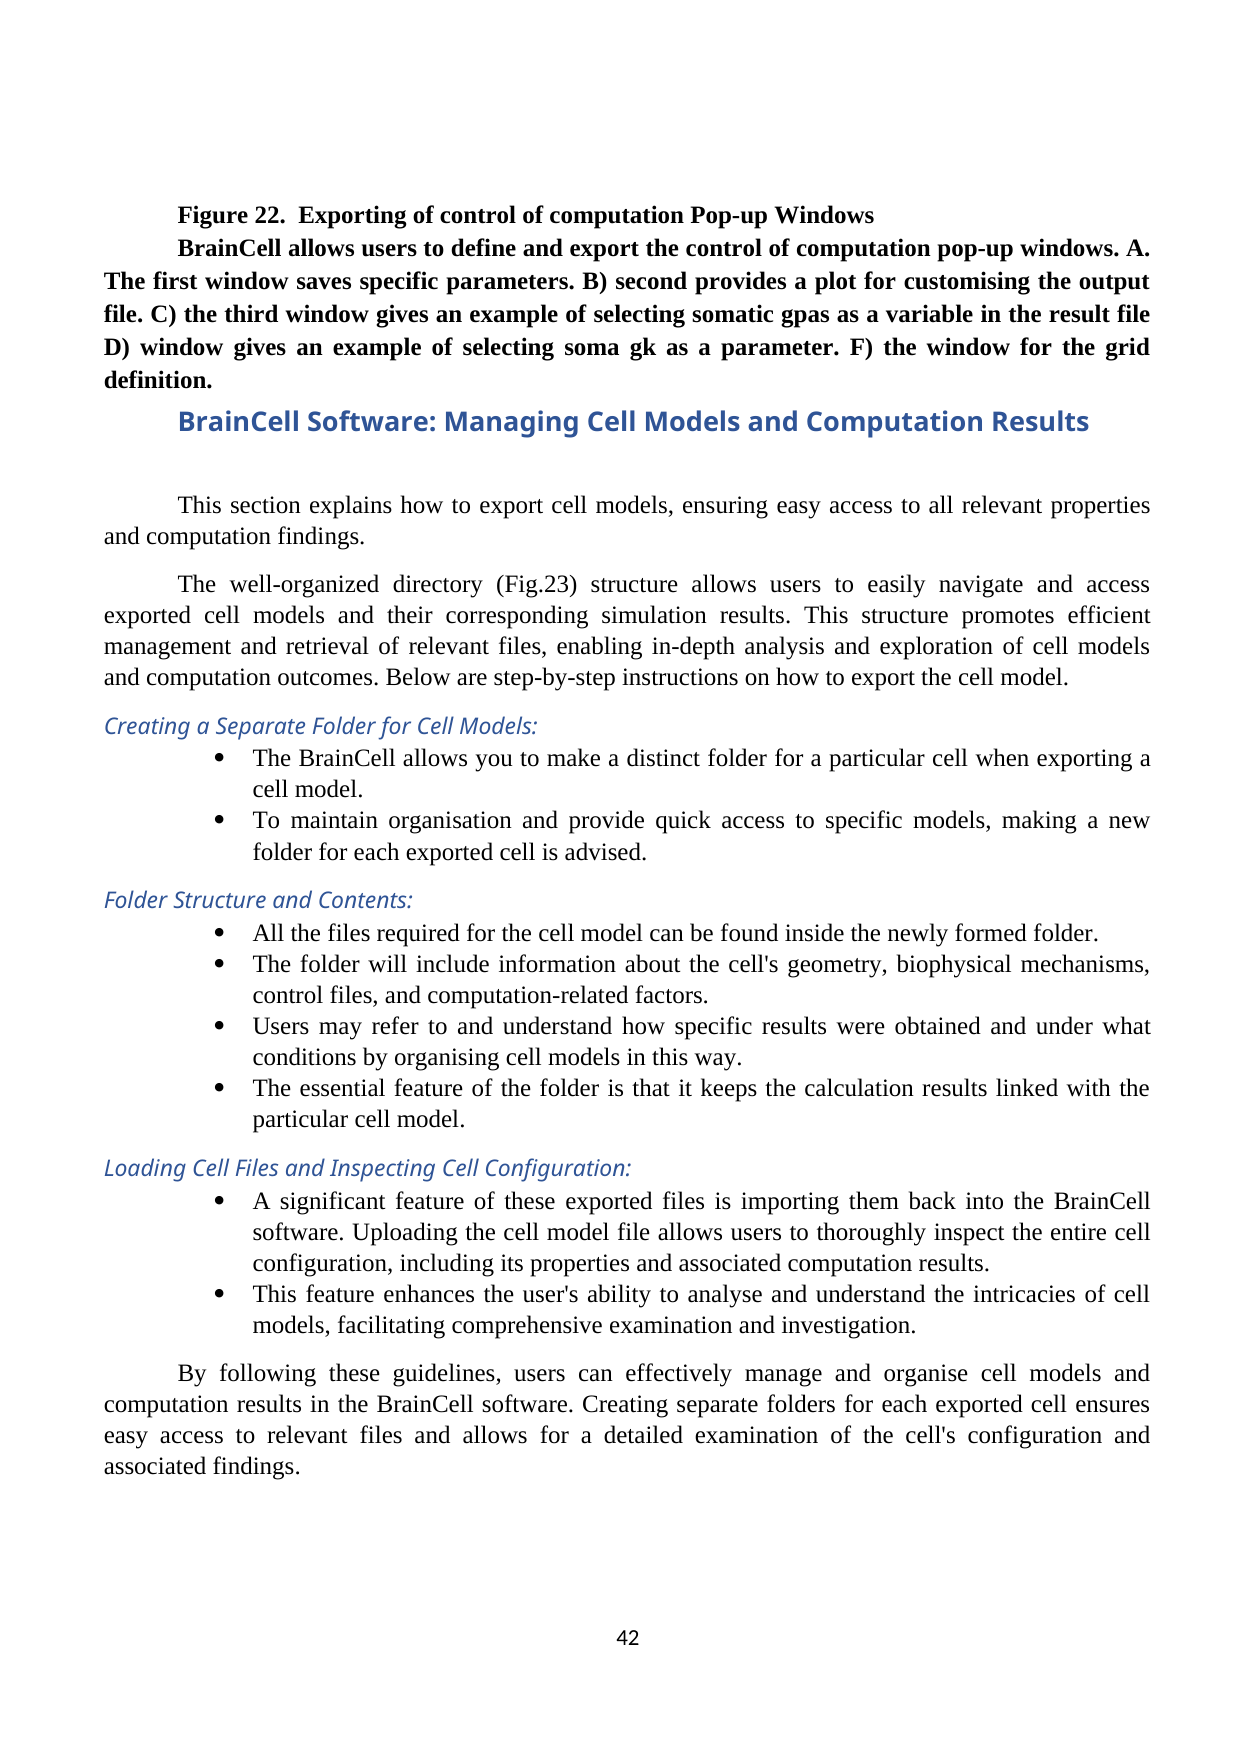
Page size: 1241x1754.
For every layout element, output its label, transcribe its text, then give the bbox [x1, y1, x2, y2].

list To maintain organisation and provide quick access to specific models, making a new folder for each exported cell is advised. [215, 806, 1152, 865]
list A significant feature of these exported files is importing them back into the BrainCell software. Uploading the cell model file allows users to thoroughly inspect the entire cell configuration, including its properties and associated computation results. [215, 1186, 1152, 1277]
list The essential feature of the folder is that it keeps the calculation results linked with the particular cell model. [215, 1073, 1152, 1133]
text BrainCell allows users to define and export the control of computation pop-up windows. A. The first window saves specific parameters. B) second provides a plot for customising the output file. C) the third window gives an example of selecting somatic gpas as a variable in the result file D) window gives an example of selecting soma gk as a parameter. F) the window for the grid definition. [103, 233, 1152, 394]
subtitle Creating a Separate Folder for Cell Models: [103, 710, 1152, 741]
text By following these guidelines, users can effectively manage and organise cell models and computation results in the BrainCell software. Creating separate folders for each exported cell ensures easy access to relevant files and allows for a detailed examination of the cell's configuration and associated findings. [103, 1358, 1152, 1479]
list The folder will include information about the cell's geometry, biophysical mechanisms, control files, and computation-related factors. [215, 949, 1152, 1009]
subtitle BrainCell Software: Managing Cell Models and Computation Results [103, 403, 1152, 439]
list This feature enhances the user's ability to analyse and understand the intricacies of cell models, facilitating comprehensive examination and investigation. [215, 1279, 1152, 1339]
text Figure 22. Exporting of control of computation Pop-up Windows [103, 200, 1152, 228]
text The well-organized directory (Fig.23) structure allows users to easily navigate and access exported cell models and their corresponding simulation results. This structure promotes efficient management and retrieval of relevant files, enabling in-depth analysis and exploration of cell models and computation outcomes. Below are step-by-step instructions on how to export the cell model. [103, 569, 1152, 691]
subtitle Loading Cell Files and Inspecting Cell Configuration: [103, 1152, 1152, 1183]
list All the files required for the cell model can be found inside the newly formed folder. [215, 918, 1152, 947]
list The BrainCell allows you to make a distinct folder for a particular cell when exporting a cell model. [215, 743, 1152, 803]
list Users may refer to and understand how specific results were obtained and under what conditions by organising cell models in this way. [215, 1011, 1152, 1071]
text This section explains how to export cell models, ensuring easy access to all relevant properties and computation findings. [103, 490, 1152, 550]
subtitle Folder Structure and Contents: [103, 884, 1152, 916]
